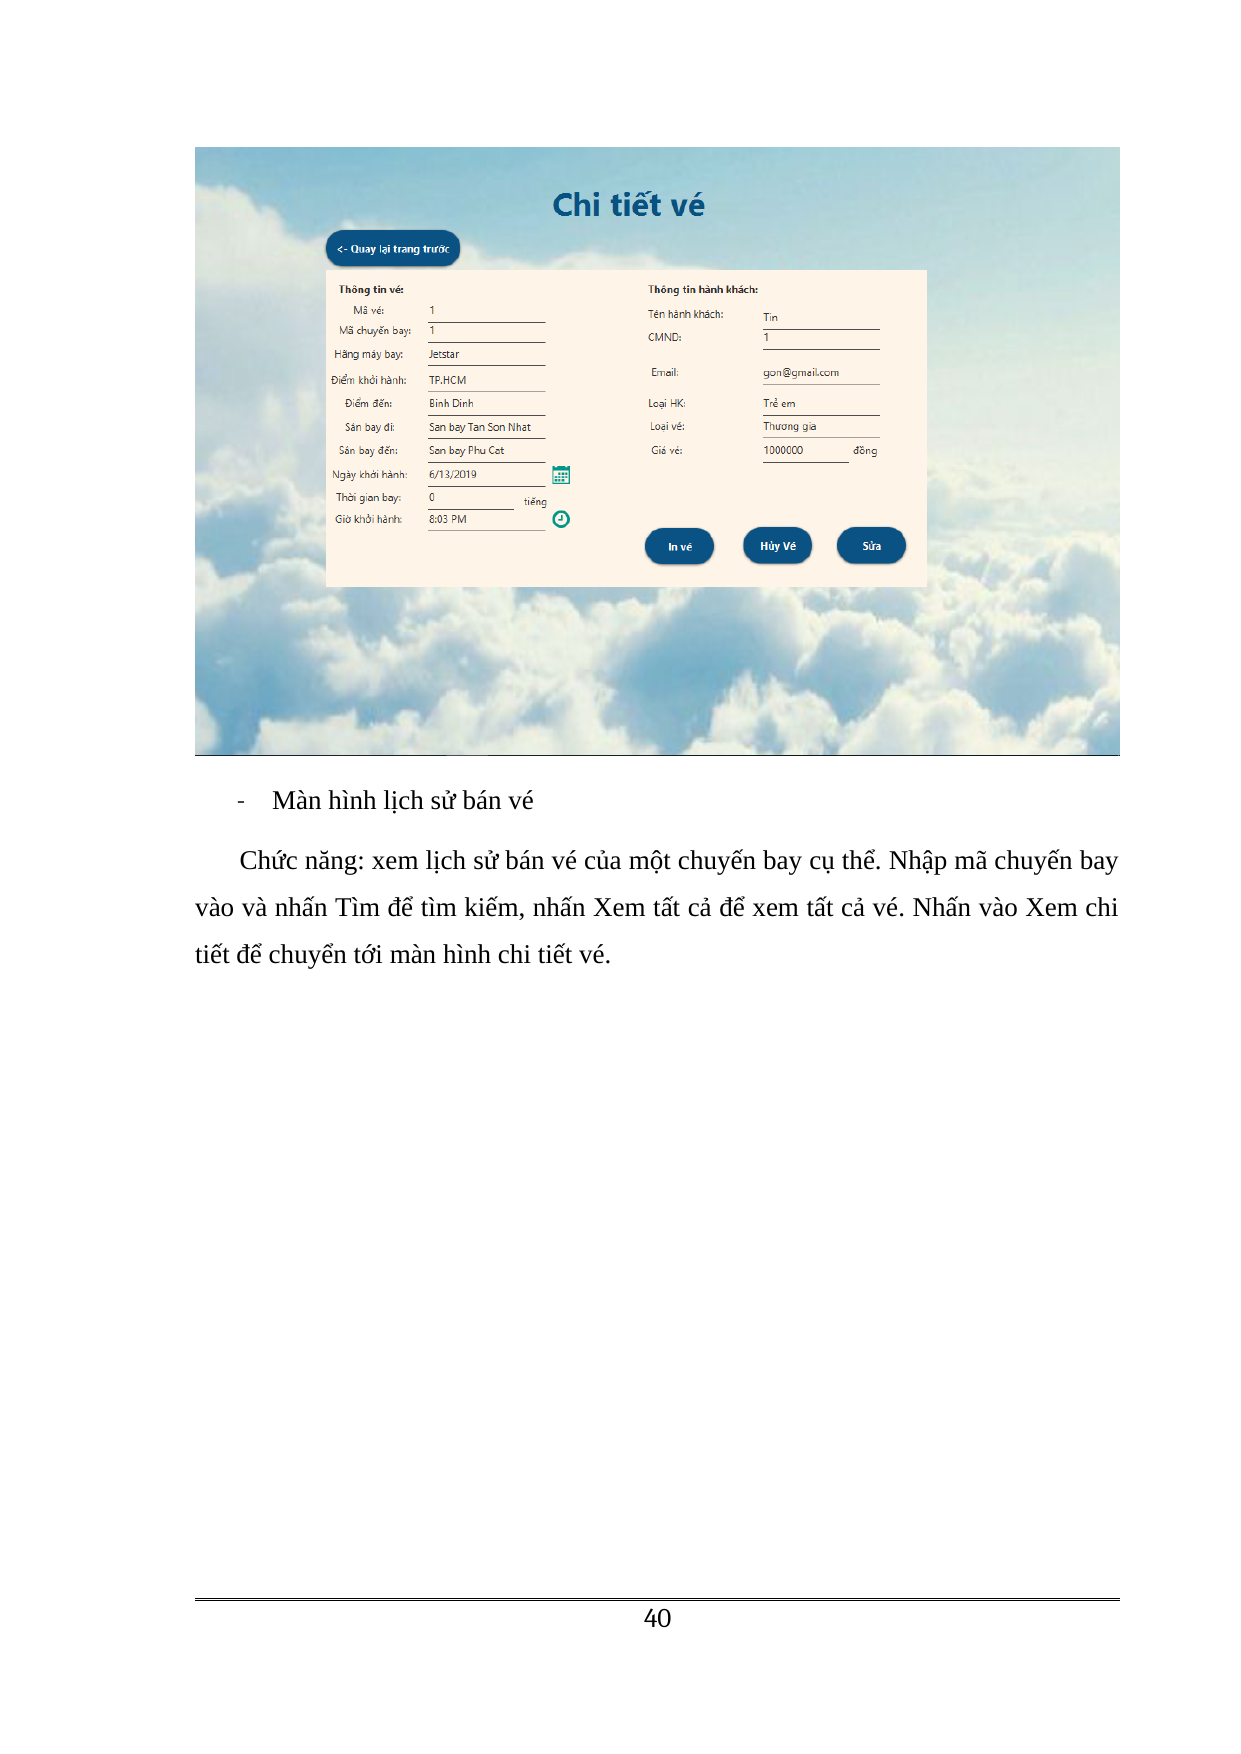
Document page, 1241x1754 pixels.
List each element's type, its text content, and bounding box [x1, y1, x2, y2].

text Chức năng: xem lịch sử bán vé của một chuyến bay cụ thể. Nhập mã chuyến bay vào và nhấn Tìm để tìm kiếm, nhấn Xem tất cả để xem tất cả vé. Nhấn vào Xem chi tiết để chuyển tới màn hình chi tiết vé. [195, 844, 1120, 969]
list Màn hình lịch sử bán vé [236, 784, 1120, 816]
picture [195, 147, 1120, 756]
